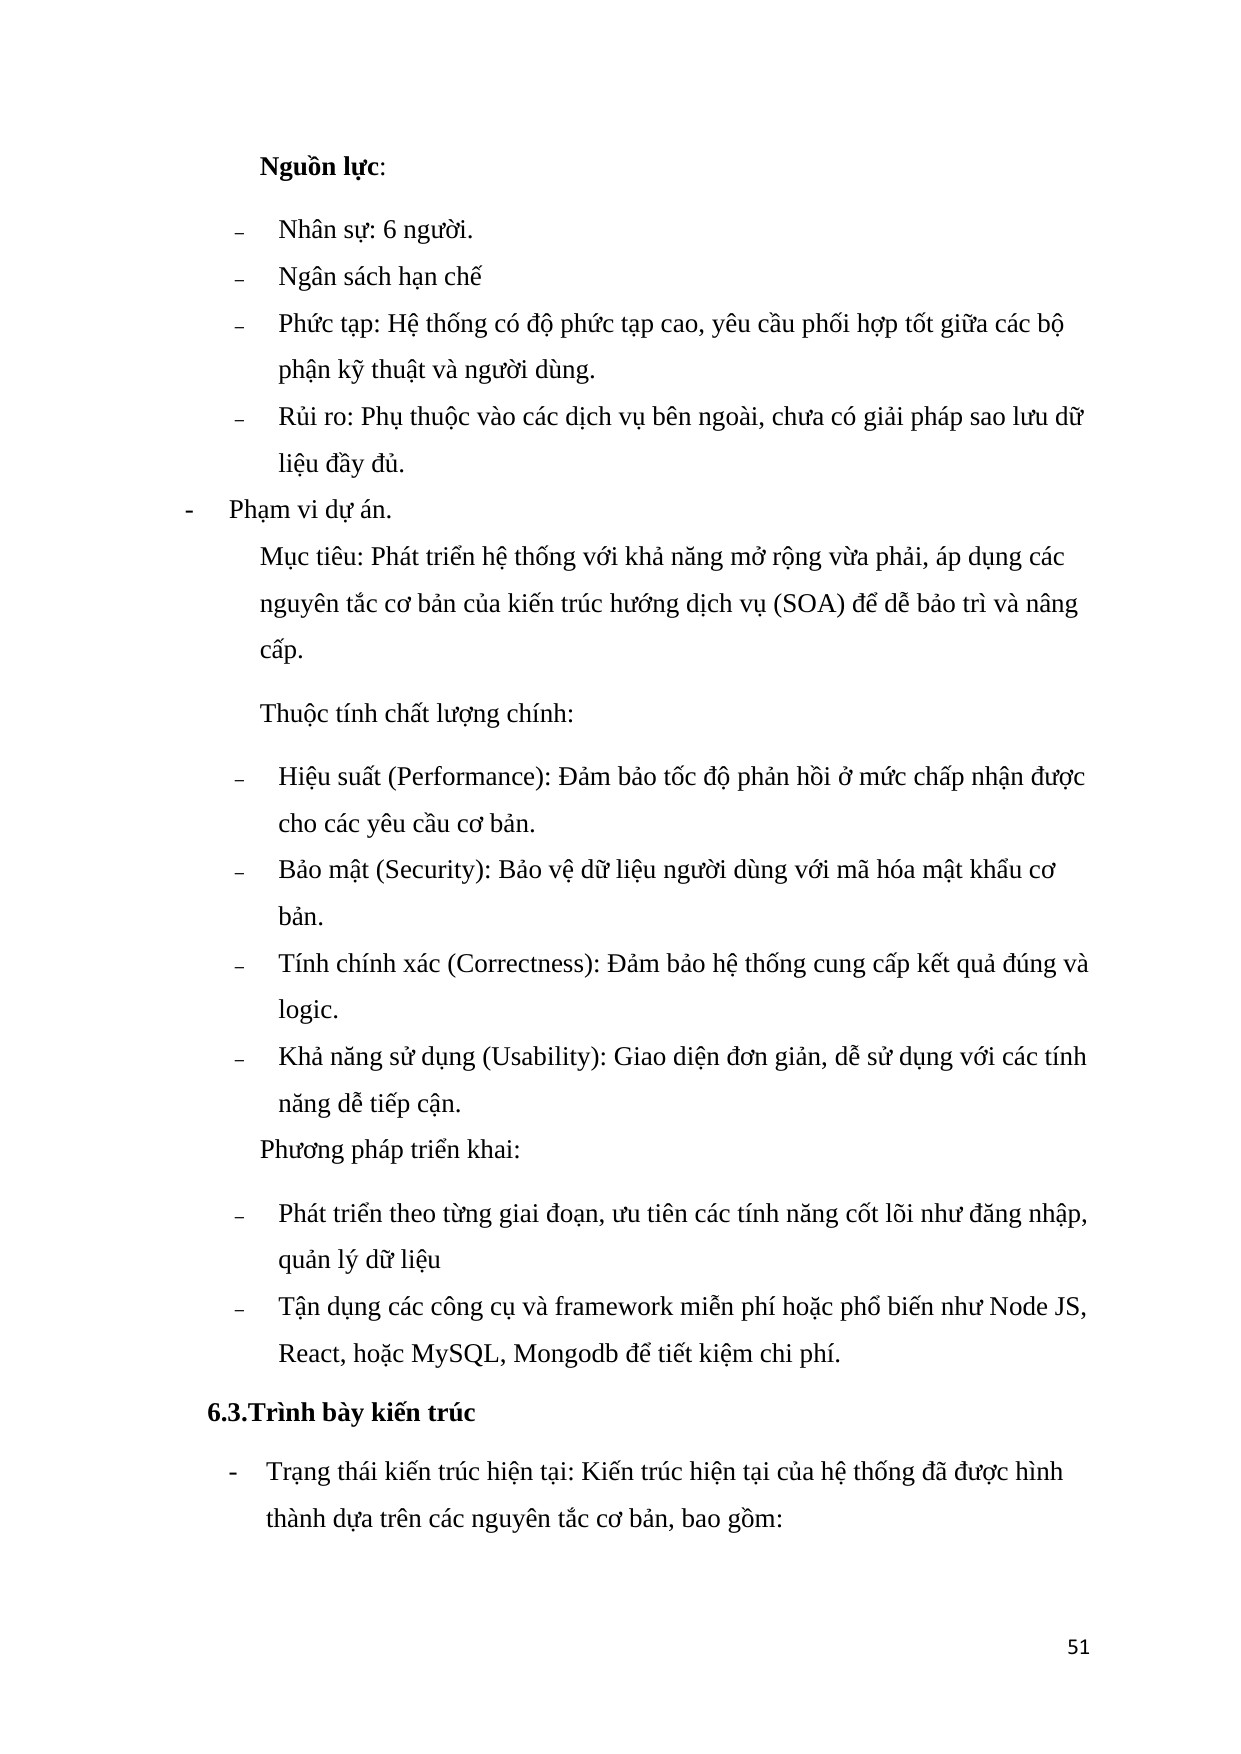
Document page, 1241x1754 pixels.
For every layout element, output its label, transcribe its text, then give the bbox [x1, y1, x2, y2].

list Phát triển theo từng giai đoạn, ưu tiên các tính năng cốt lõi như đăng nhập, quản lý dữ liệu [234, 1197, 1090, 1274]
list Khả năng sử dụng (Usability): Giao diện đơn giản, dễ sử dụng với các tính năng dễ tiếp cận. [234, 1040, 1090, 1118]
list Ngân sách hạn chế [234, 260, 1090, 291]
list Bảo mật (Security): Bảo vệ dữ liệu người dùng với mã hóa mật khẩu cơ bản. [234, 853, 1090, 931]
text Mục tiêu: Phát triển hệ thống với khả năng mở rộng vừa phải, áp dụng các nguyên tắc cơ bản của kiến trúc hướng dịch vụ (SOA) để dễ bảo trì và nâng cấp. [259, 540, 1090, 664]
list Nhân sự: 6 người. [234, 213, 1090, 244]
list Phức tạp: Hệ thống có độ phức tạp cao, yêu cầu phối hợp tốt giữa các bộ phận kỹ thuật và người dùng. [234, 307, 1090, 384]
list Tính chính xác (Correctness): Đảm bảo hệ thống cung cấp kết quả đúng và logic. [234, 947, 1090, 1024]
text Phương pháp triển khai: [259, 1133, 1090, 1164]
text Nguồn lực: [259, 150, 1090, 181]
subtitle 6.3.Trình bày kiến trúc [177, 1396, 1090, 1427]
list Trạng thái kiến trúc hiện tại: Kiến trúc hiện tại của hệ thống đã được hình thành dựa trên các nguyên tắc cơ bản, bao gồm: [228, 1455, 1090, 1533]
list Hiệu suất (Performance): Đảm bảo tốc độ phản hồi ở mức chấp nhận được cho các yêu cầu cơ bản. [234, 760, 1090, 838]
list Phạm vi dự án. [184, 493, 1090, 524]
list Rủi ro: Phụ thuộc vào các dịch vụ bên ngoài, chưa có giải pháp sao lưu dữ liệu đầy đủ. [234, 400, 1090, 478]
list Tận dụng các công cụ và framework miễn phí hoặc phổ biến như Node JS, React, hoặc MySQL, Mongodb để tiết kiệm chi phí. [234, 1290, 1090, 1368]
text Thuộc tính chất lượng chính: [259, 697, 1090, 728]
